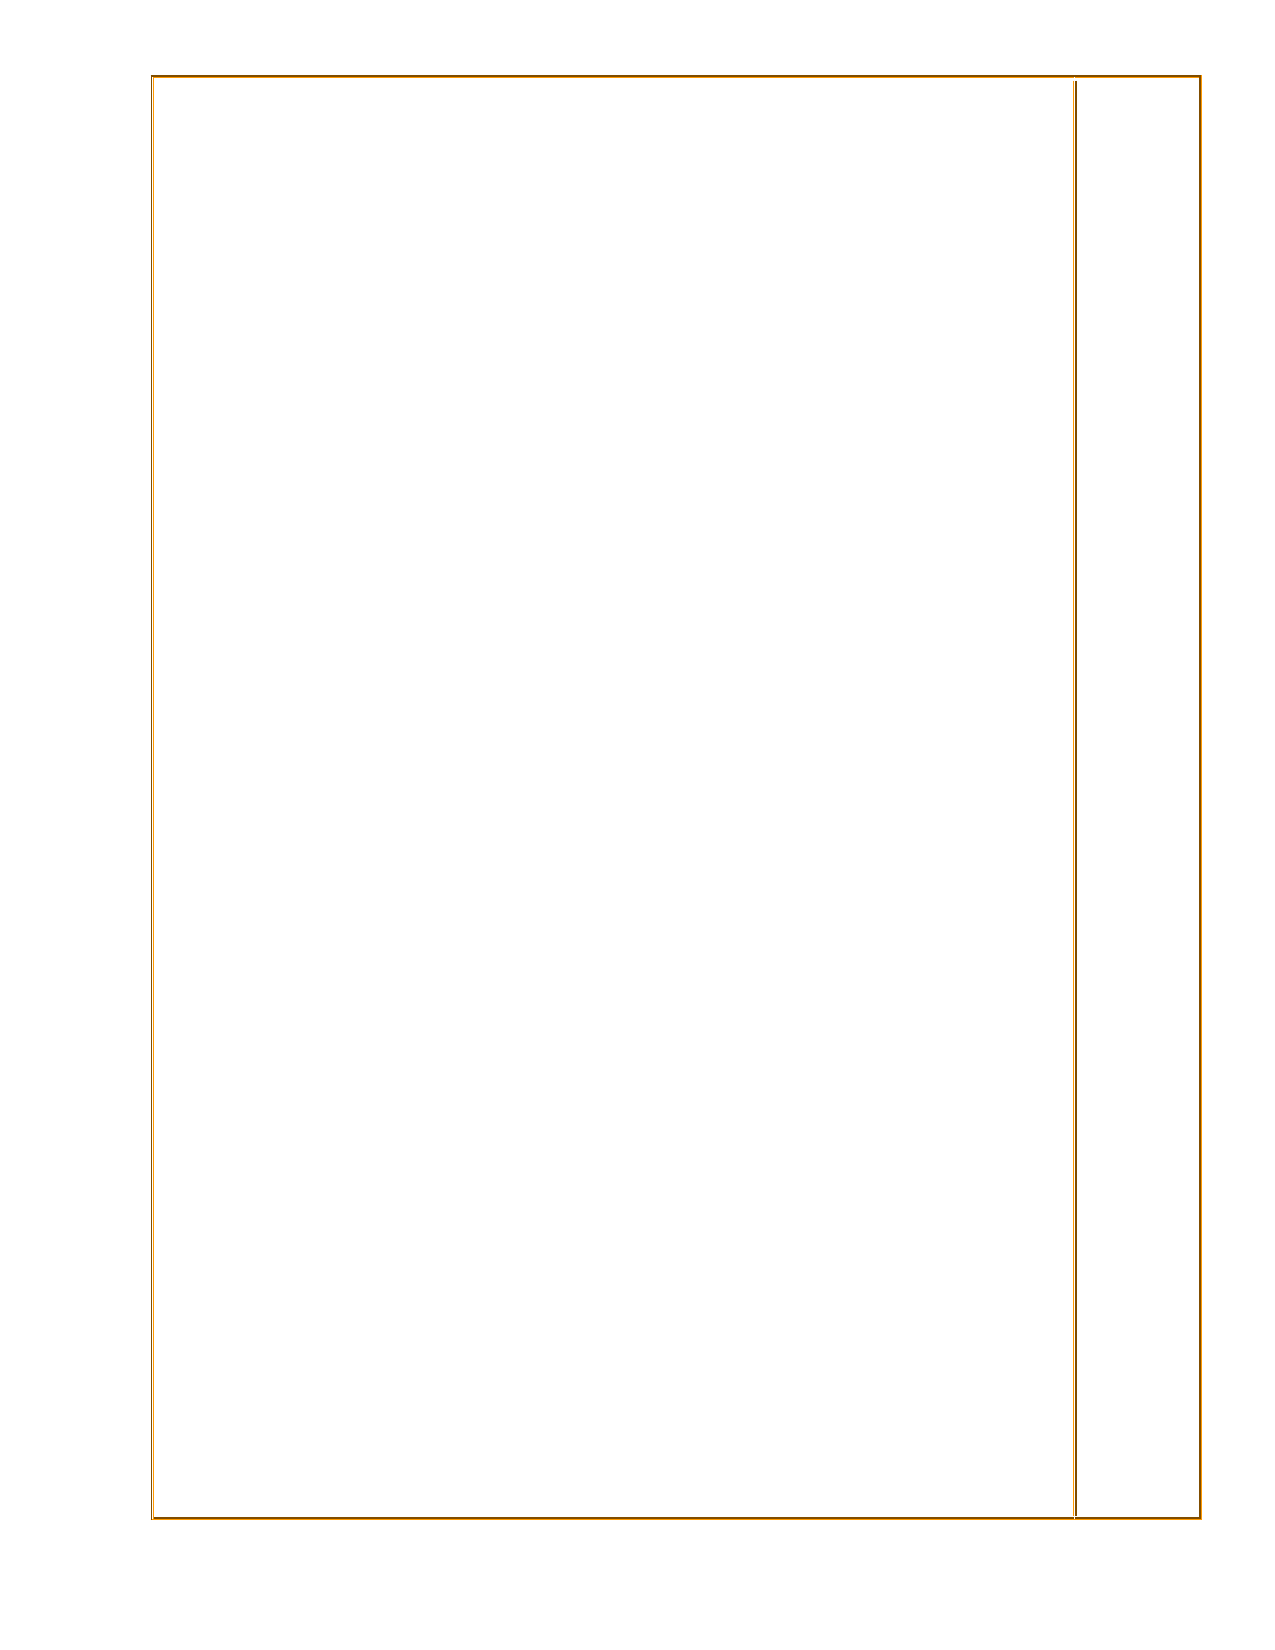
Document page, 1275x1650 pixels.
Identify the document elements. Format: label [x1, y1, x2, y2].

table_cell [1075, 78, 1199, 1517]
